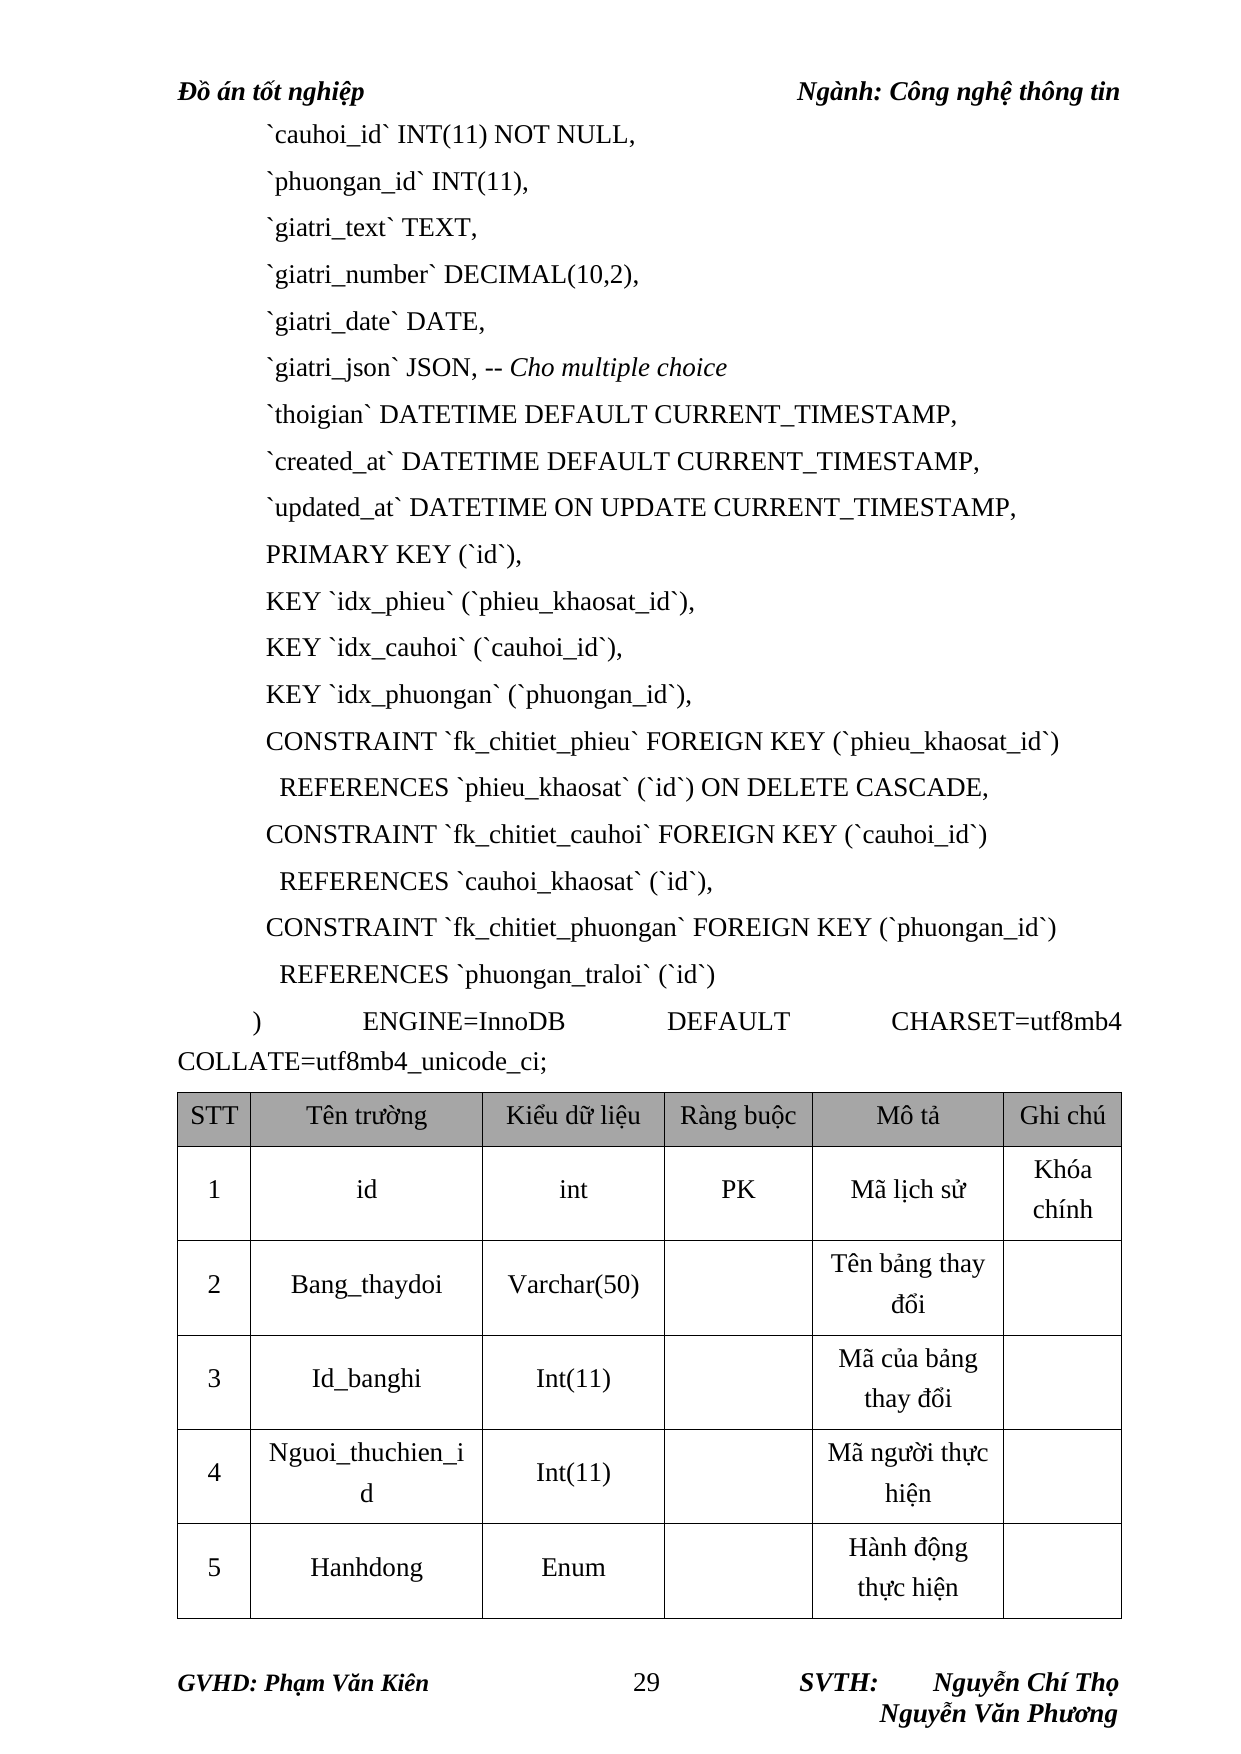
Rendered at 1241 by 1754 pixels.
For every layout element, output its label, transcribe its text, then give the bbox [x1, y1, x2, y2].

table_cell 2 [178, 1241, 250, 1334]
table_cell Mã lịch sử [813, 1147, 1003, 1240]
table_cell Nguoi_thuchien_id [251, 1430, 482, 1523]
table_header Ghi chú [1004, 1093, 1121, 1146]
table_cell Hành động thực hiện [813, 1524, 1003, 1618]
text KEY `idx_cauhoi` (`cauhoi_id`), [177, 631, 1122, 663]
text `giatri_number` DECIMAL(10,2), [177, 258, 1122, 289]
text REFERENCES `phieu_khaosat` (`id`) ON DELETE CASCADE, [177, 771, 1122, 803]
table_cell [1004, 1241, 1121, 1334]
table_cell int [483, 1147, 664, 1240]
table_header Kiểu dữ liệu [483, 1093, 664, 1146]
table_header STT [178, 1093, 250, 1146]
table_cell [1004, 1430, 1121, 1523]
table_cell id [251, 1147, 482, 1240]
table_cell PK [665, 1147, 812, 1240]
text KEY `idx_phieu` (`phieu_khaosat_id`), [177, 585, 1122, 616]
text REFERENCES `phuongan_traloi` (`id`) [177, 958, 1122, 989]
table_cell Mã người thực hiện [813, 1430, 1003, 1523]
table_header Ràng buộc [665, 1093, 812, 1146]
table_cell Varchar(50) [483, 1241, 664, 1334]
table_cell Hanhdong [251, 1524, 482, 1618]
table_header Tên trường [251, 1093, 482, 1146]
text `phuongan_id` INT(11), [177, 165, 1122, 196]
table_cell Enum [483, 1524, 664, 1618]
text `thoigian` DATETIME DEFAULT CURRENT_TIMESTAMP, [177, 398, 1122, 429]
text `giatri_json` JSON, -- Cho multiple choice [177, 351, 1122, 383]
text `cauhoi_id` INT(11) NOT NULL, [177, 118, 1122, 149]
text REFERENCES `cauhoi_khaosat` (`id`), [177, 865, 1122, 896]
table_cell [1004, 1524, 1121, 1618]
table_cell Id_banghi [251, 1336, 482, 1429]
table_cell 5 [178, 1524, 250, 1618]
text KEY `idx_phuongan` (`phuongan_id`), [177, 678, 1122, 709]
table_cell 1 [178, 1147, 250, 1240]
table_cell [665, 1524, 812, 1618]
table_cell Int(11) [483, 1430, 664, 1523]
text CONSTRAINT `fk_chitiet_cauhoi` FOREIGN KEY (`cauhoi_id`) [177, 818, 1122, 849]
table_cell Mã của bảng thay đổi [813, 1336, 1003, 1429]
table_cell [665, 1430, 812, 1523]
text `created_at` DATETIME DEFAULT CURRENT_TIMESTAMP, [177, 445, 1122, 476]
text ) ENGINE=InnoDB DEFAULT CHARSET=utf8mb4 COLLATE=utf8mb4_unicode_ci; [177, 1005, 1122, 1076]
text CONSTRAINT `fk_chitiet_phuongan` FOREIGN KEY (`phuongan_id`) [177, 911, 1122, 943]
text PRIMARY KEY (`id`), [177, 538, 1122, 569]
table_cell [665, 1241, 812, 1334]
table_cell Khóa chính [1004, 1147, 1121, 1240]
table_cell Tên bảng thay đổi [813, 1241, 1003, 1334]
table_cell 3 [178, 1336, 250, 1429]
table_cell Int(11) [483, 1336, 664, 1429]
text `giatri_date` DATE, [177, 305, 1122, 336]
table_cell [1004, 1336, 1121, 1429]
table_cell 4 [178, 1430, 250, 1523]
table_cell [665, 1336, 812, 1429]
text `updated_at` DATETIME ON UPDATE CURRENT_TIMESTAMP, [177, 491, 1122, 523]
text `giatri_text` TEXT, [177, 211, 1122, 243]
text CONSTRAINT `fk_chitiet_phieu` FOREIGN KEY (`phieu_khaosat_id`) [177, 725, 1122, 756]
table_header Mô tả [813, 1093, 1003, 1146]
table_cell Bang_thaydoi [251, 1241, 482, 1334]
